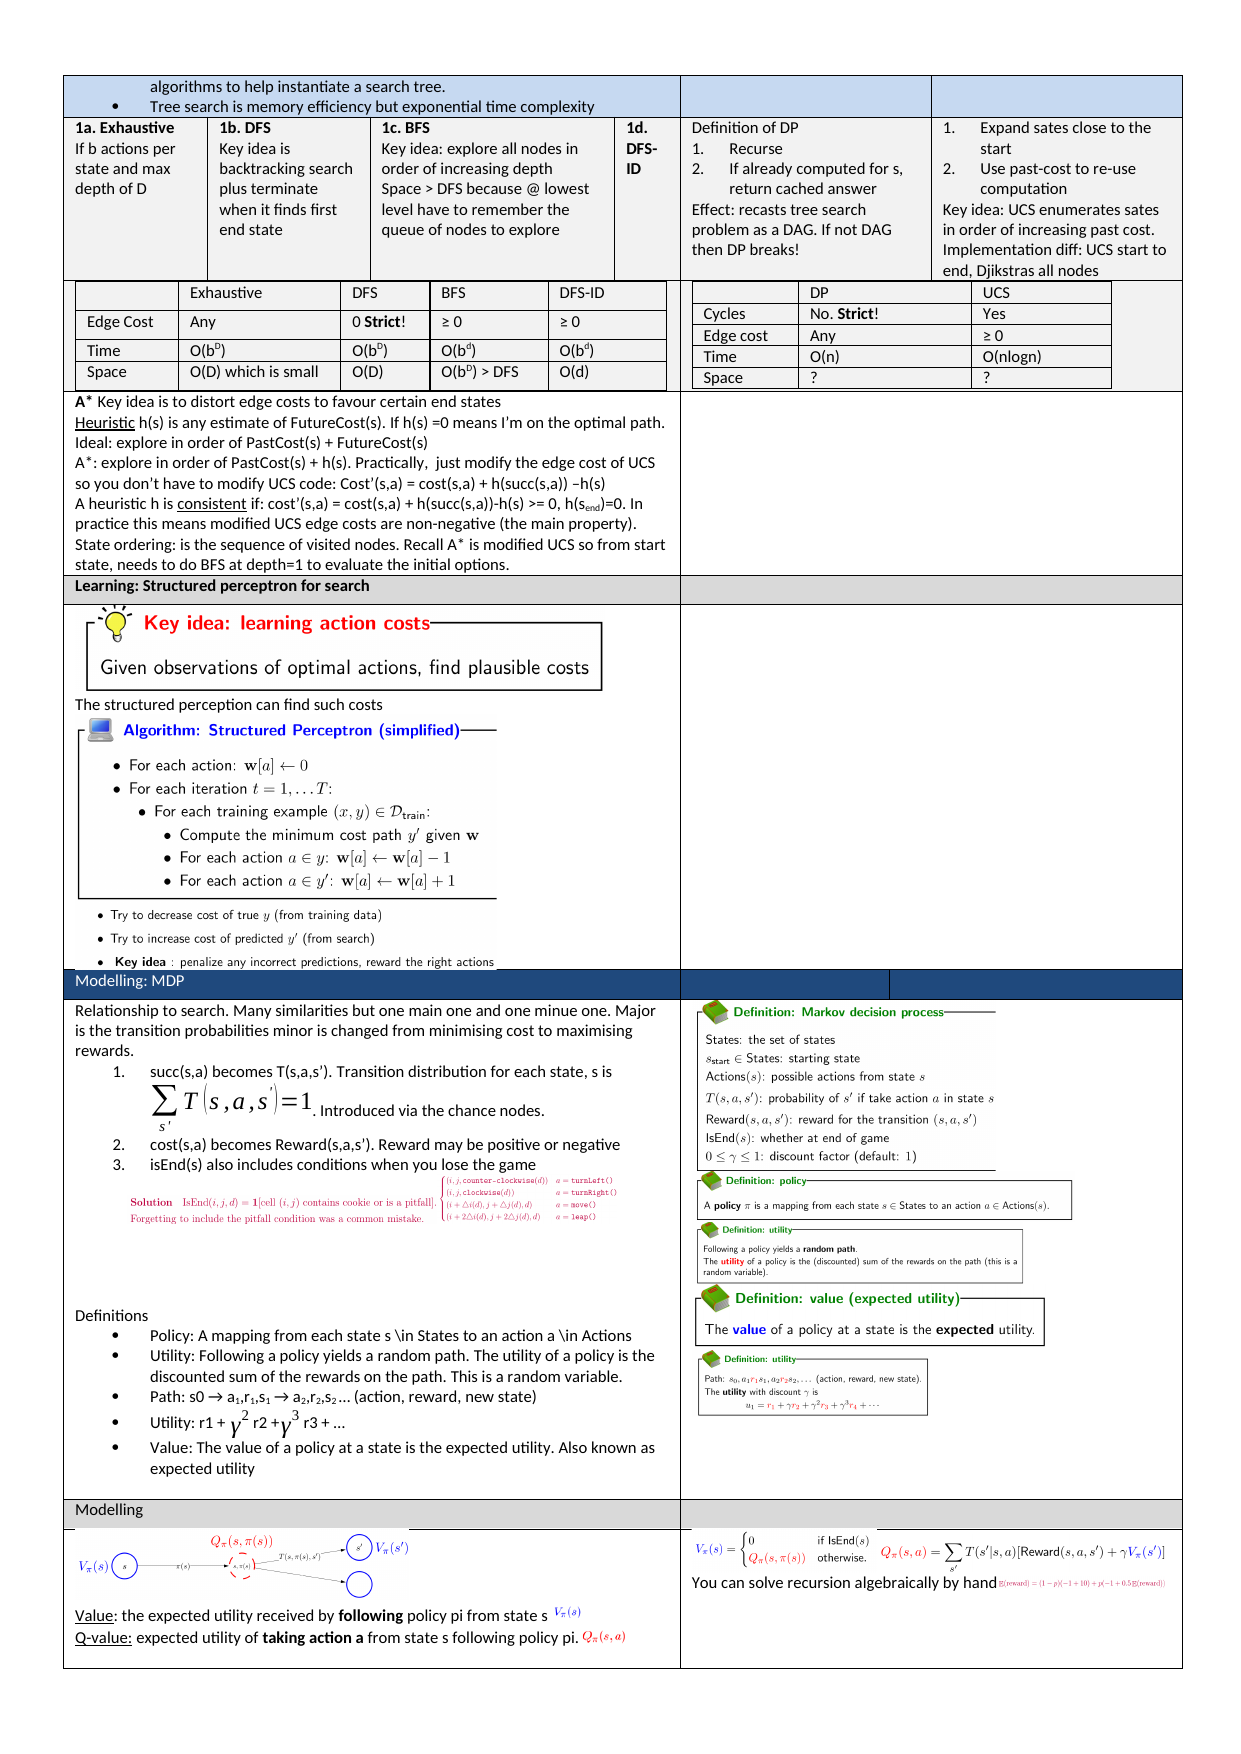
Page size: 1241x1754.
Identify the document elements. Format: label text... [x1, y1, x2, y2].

table_cell [431, 311, 548, 339]
table_cell 1c. BFS Key idea: explore all nodes in order of increasing depth Space > DFS because @ lowest level have to remember the queue of nodes to explore [371, 118, 614, 280]
table_cell [341, 282, 429, 310]
table_cell [681, 392, 1182, 574]
table_cell [681, 605, 1182, 969]
table_cell [76, 282, 178, 310]
picture [75, 714, 497, 970]
table_cell 1d. DFS-ID [615, 118, 680, 280]
table_cell [681, 281, 1182, 391]
table_cell 1b. DFS Key idea is backtracking search plus terminate when it finds first end state [208, 118, 370, 280]
table_cell [681, 1500, 1182, 1528]
table_cell [179, 282, 340, 310]
table_cell [549, 362, 666, 390]
table_cell Expand sates close to the start Use past-cost to re-use computation Key idea: UCS enumerates sates in order of increasing past cost. Implementation diff: UCS start to end, Djikstras all nodes [932, 118, 1182, 280]
table_cell A* Key idea is to distort edge costs to favour certain end states Heuristic h(s) is any estimate of FutureCost(s). If h(s) =0 means I’m on the optimal path. Ideal: explore in order of PastCost(s) + FutureCost(s) A*: explore in order of PastCost(s) + h(s). Practically, just modify the edge cost of UCS so you don’t have to modify UCS code: Cost’(s,a) = cost(s,a) + h(succ(s,a)) –h(s) A heuristic h is consistent if: cost’(s,a) = cost(s,a) + h(succ(s,a))-h(s) >= 0, h(send)=0. In practice this means modified UCS edge costs are non-negative (the main property). State ordering: is the sequence of visited nodes. Recall A* is modified UCS so from start state, needs to do BFS at depth=1 to evaluate the initial options. [64, 392, 680, 574]
picture [582, 1625, 628, 1644]
table_cell [179, 362, 340, 390]
table_cell [431, 340, 548, 361]
table_cell [549, 340, 666, 361]
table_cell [64, 76, 680, 117]
table_cell [179, 340, 340, 361]
table_cell The structured perception can find such costs [64, 605, 680, 969]
table_cell Relationship to search. Many similarities but one main one and one minue one. Major is the transition probabilities minor is changed from minimising cost to maximising rewards. succ(s,a) becomes T(s,a,s’). Transition distribution for each state, s is . Introduced via the chance nodes. cost(s,a) becomes Reward(s,a,s’). Reward may be positive or negative isEnd(s) also includes conditions when you lose the game Definitions Policy: A mapping from each state s \in States to an action a \in Actions Utility: Following a policy yields a random path. The utility of a policy is the discounted sum of the rewards on the path. This is a random variable. Path: s0 → a1,r1,s1 → a2,r2,s2 … (action, reward, new state) Utility: r1 + r2 + r3 + … Value: The value of a policy at a state is the expected utility. Also known as expected utility [64, 1000, 680, 1499]
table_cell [932, 76, 1182, 117]
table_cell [681, 76, 931, 117]
table_cell You can solve recursion algebraically by hand [681, 1530, 1182, 1668]
table_cell [76, 311, 178, 339]
table_cell [64, 281, 75, 391]
picture [551, 1599, 583, 1622]
picture [691, 1000, 1075, 1417]
table_cell [549, 282, 666, 310]
picture [997, 1576, 1165, 1589]
table_cell Modelling: MDP [64, 970, 680, 999]
table_cell [431, 282, 548, 310]
table_cell [681, 576, 1182, 604]
picture [75, 1529, 409, 1600]
table_cell Definition of DP Recurse If already computed for s, return cached answer Effect: recasts tree search problem as a DAG. If not DAG then DP breaks! [681, 118, 931, 280]
table_cell [341, 362, 429, 390]
table_cell Modelling [64, 1500, 680, 1528]
table_cell [431, 362, 548, 390]
table_cell [76, 362, 178, 390]
table_cell [179, 311, 340, 339]
table_cell [76, 340, 178, 361]
picture [75, 605, 606, 695]
table_cell Learning: Structured perceptron for search [64, 576, 680, 604]
table_cell [681, 1000, 1182, 1499]
table_cell 1a. Exhaustive If b actions per state and max depth of D [64, 118, 207, 280]
picture [126, 1174, 618, 1224]
picture [691, 1529, 1166, 1573]
table_cell [341, 311, 429, 339]
table_cell [341, 340, 429, 361]
table_cell [890, 970, 1182, 999]
table_cell [549, 311, 666, 339]
table_cell [681, 970, 889, 999]
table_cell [64, 1530, 680, 1668]
table_cell [667, 281, 680, 391]
